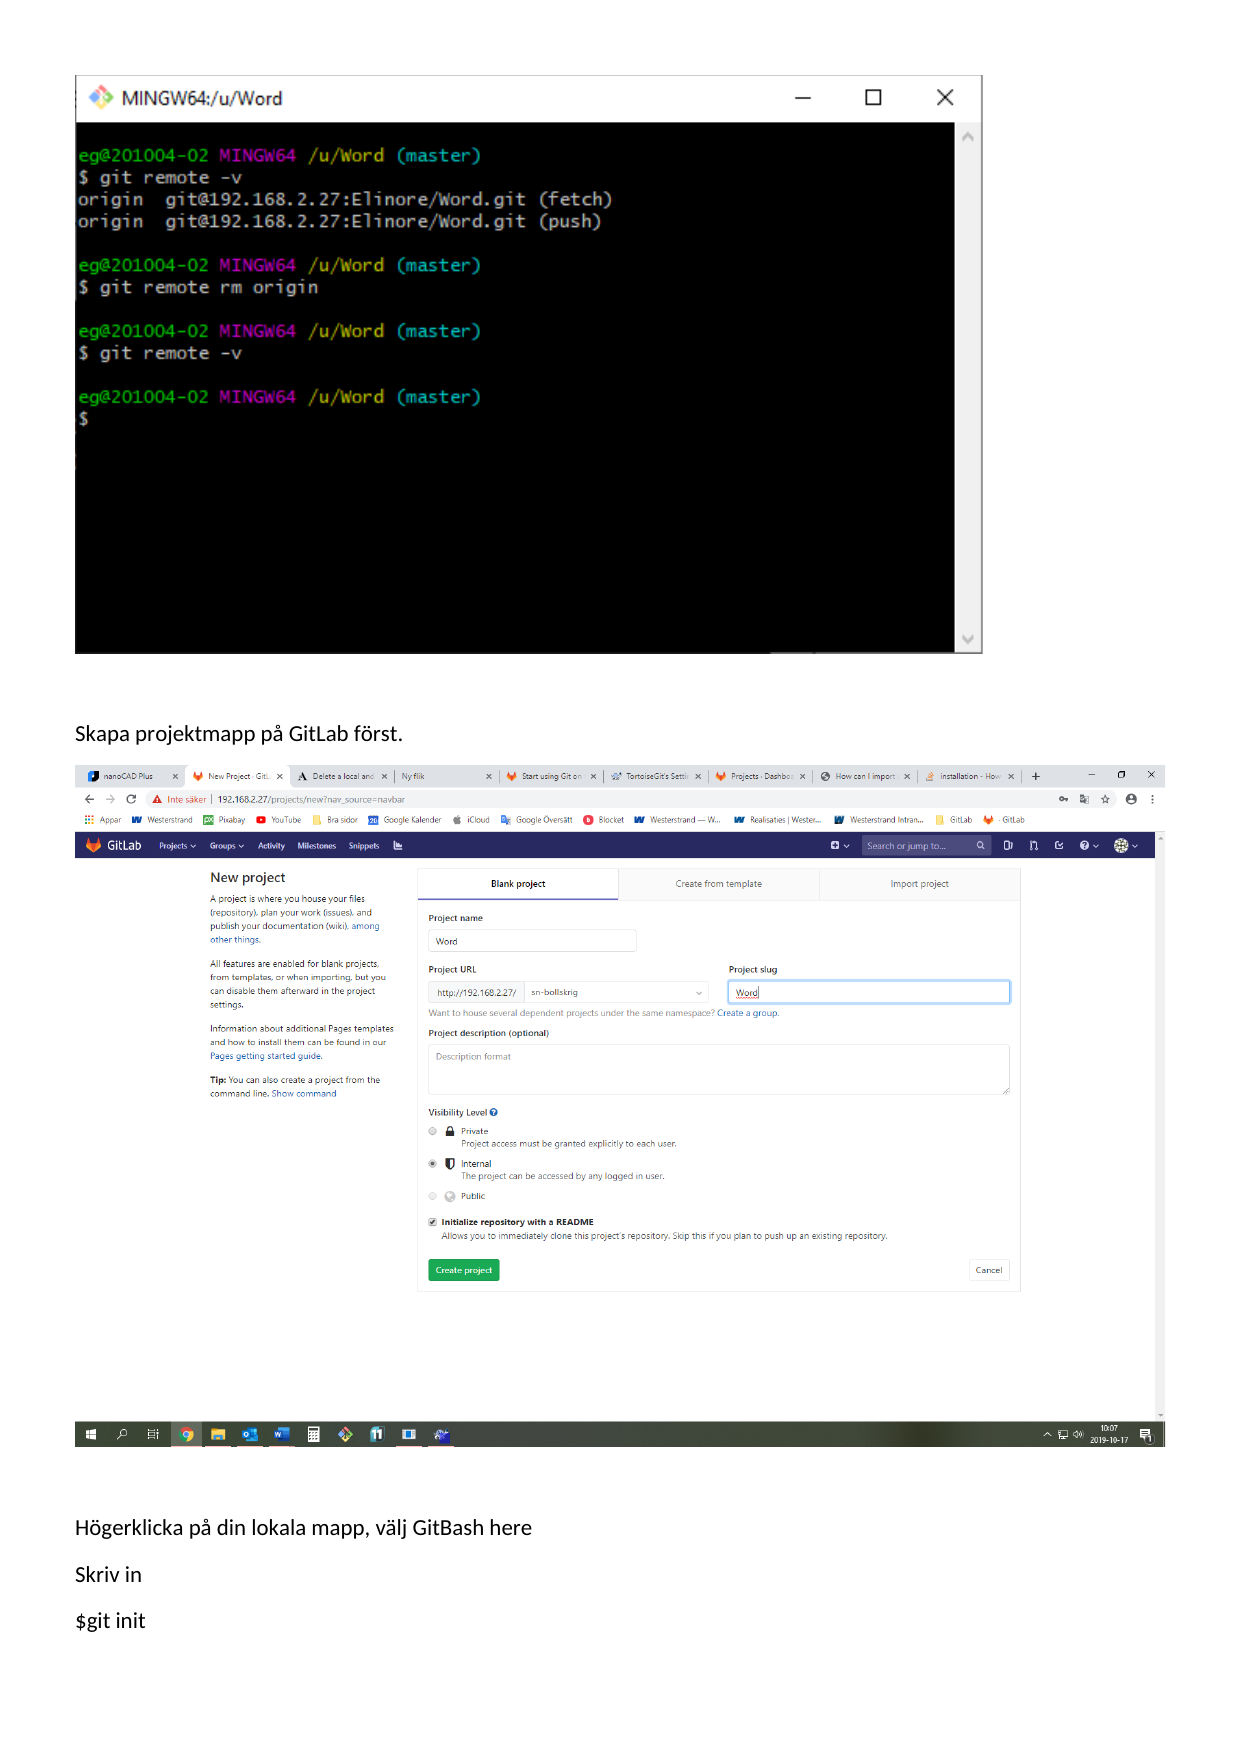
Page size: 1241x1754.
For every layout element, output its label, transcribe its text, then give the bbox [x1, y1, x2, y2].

text $git init [75, 1607, 1165, 1634]
text Skriv in [75, 1560, 1165, 1588]
text Skapa projektmapp på GitLab först. [75, 719, 1165, 747]
picture [75, 75, 983, 654]
text Högerklicka på din lokala mapp, välj GitBash here [75, 1513, 1165, 1541]
picture [75, 765, 1166, 1447]
